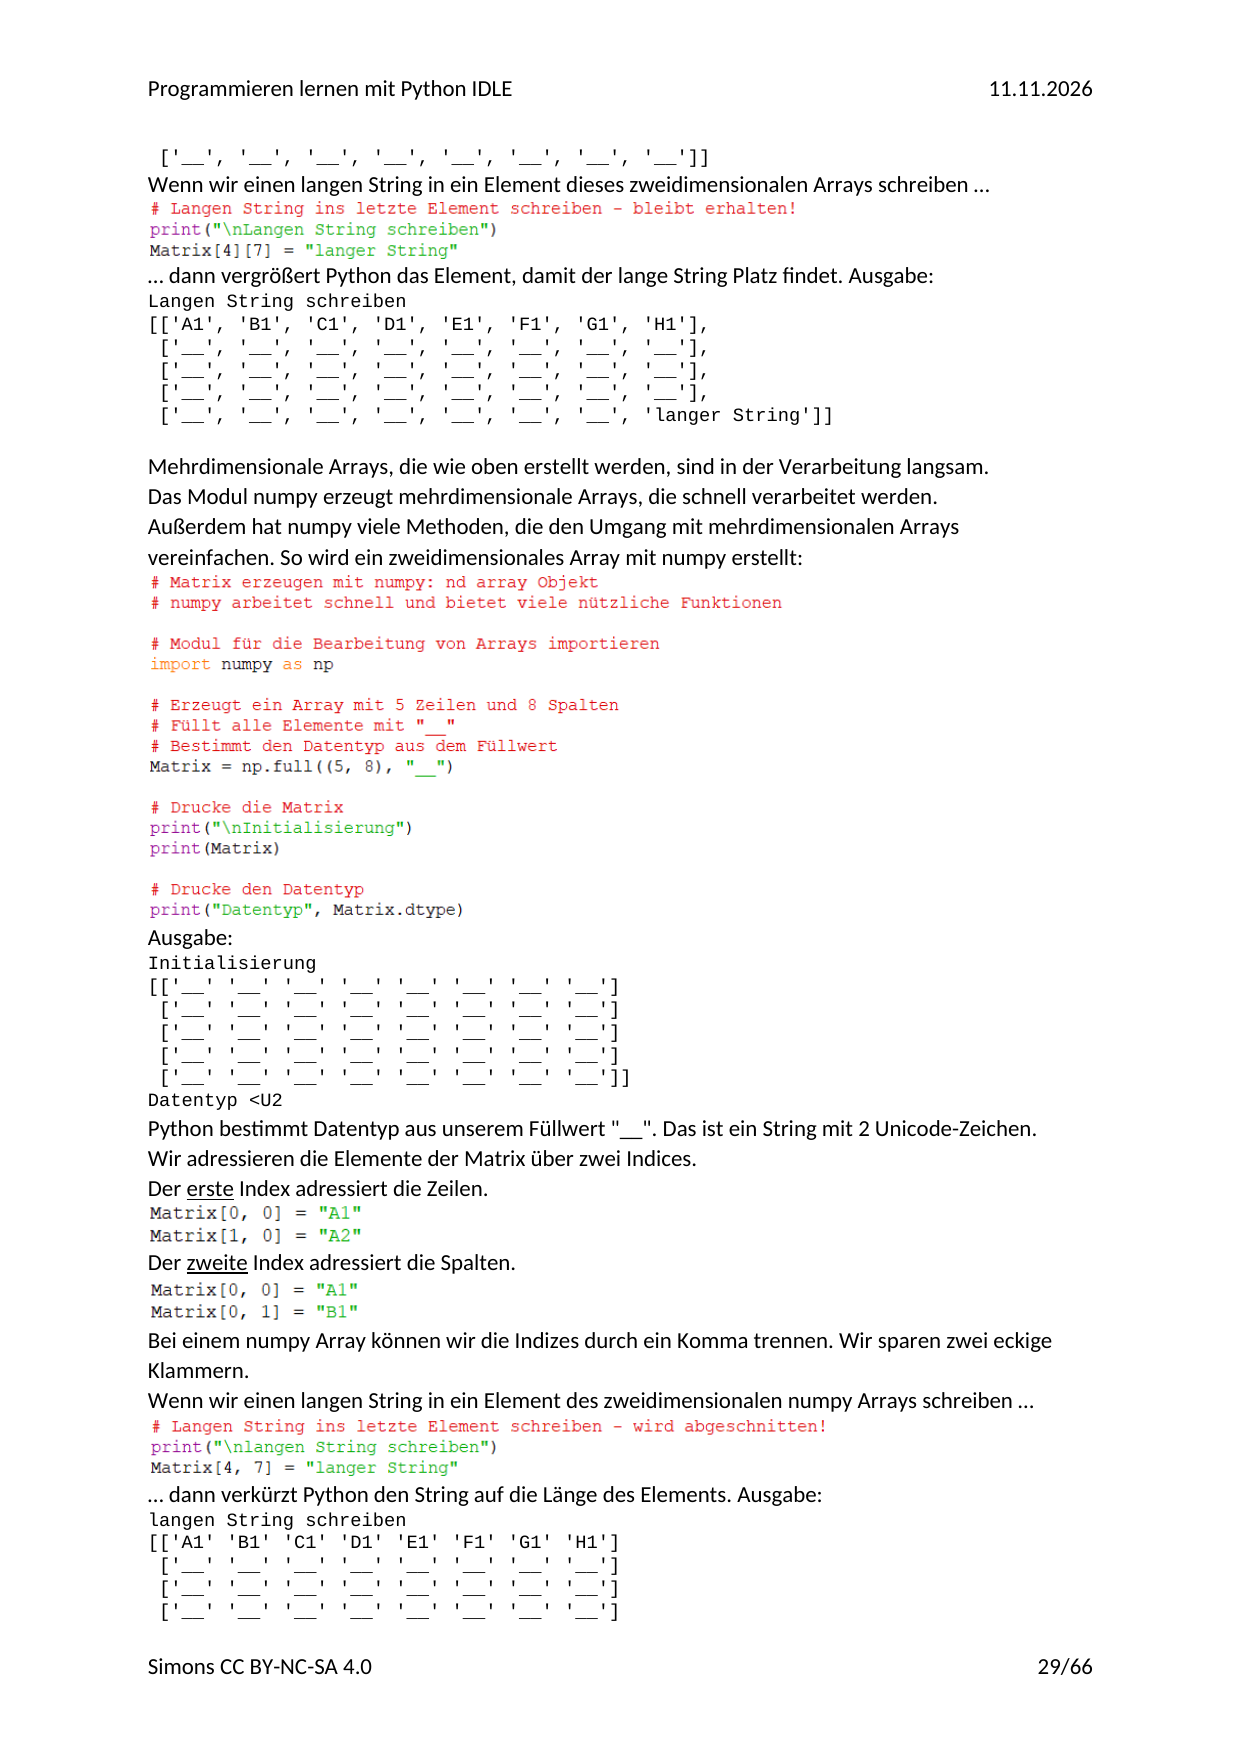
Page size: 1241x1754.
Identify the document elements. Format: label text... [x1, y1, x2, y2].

text Das Modul numpy erzeugt mehrdimensionale Arrays, die schnell verarbeitet werden. [148, 482, 1092, 510]
picture [147, 200, 841, 260]
text ['__', '__', '__', '__', '__', '__', '__', '__']] [148, 148, 1092, 169]
text Langen String schreiben [148, 292, 1092, 313]
text ['__', '__', '__', '__', '__', '__', '__', '__'], [148, 337, 1092, 359]
text [['A1' 'B1' 'C1' 'D1' 'E1' 'F1' 'G1' 'H1'] [148, 1533, 1092, 1554]
text ['__' '__' '__' '__' '__' '__' '__' '__'] [148, 1579, 1092, 1600]
text ['__' '__' '__' '__' '__' '__' '__' '__'] [148, 1602, 1092, 1623]
text … dann vergrößert Python das Element, damit der lange String Platz findet. Ausgabe: [148, 261, 1092, 289]
text Ausgabe: [148, 923, 1092, 951]
text ['__' '__' '__' '__' '__' '__' '__' '__'] [148, 1556, 1092, 1577]
text ['__', '__', '__', '__', '__', '__', '__', '__'], [148, 360, 1092, 382]
text ['__', '__', '__', '__', '__', '__', '__', '__'], [148, 383, 1092, 404]
picture [147, 1204, 378, 1246]
picture [147, 1278, 372, 1324]
text ['__' '__' '__' '__' '__' '__' '__' '__'] [148, 1045, 1092, 1067]
text Mehrdimensionale Arrays, die wie oben erstellt werden, sind in der Verarbeitung langsam. [148, 452, 1092, 480]
text ['__' '__' '__' '__' '__' '__' '__' '__']] [148, 1068, 1092, 1089]
text [['A1', 'B1', 'C1', 'D1', 'E1', 'F1', 'G1', 'H1'], [148, 314, 1092, 336]
text ['__', '__', '__', '__', '__', '__', '__', 'langer String']] [148, 406, 1092, 427]
text Wenn wir einen langen String in ein Element des zweidimensionalen numpy Arrays schreiben … [148, 1386, 1092, 1414]
text Außerdem hat numpy viele Methoden, die den Umgang mit mehrdimensionalen Arrays vereinfachen. So wird ein zweidimensionales Array mit numpy erstellt: [148, 512, 1092, 571]
text langen String schreiben [148, 1510, 1092, 1532]
text Datentyp <U2 [148, 1091, 1092, 1112]
text Wir adressieren die Elemente der Matrix über zwei Indices. [148, 1144, 1092, 1172]
picture [147, 1416, 864, 1478]
text Bei einem numpy Array können wir die Indizes durch ein Komma trennen. Wir sparen zwei eckige Klammern. [148, 1326, 1092, 1384]
text [['__' '__' '__' '__' '__' '__' '__' '__'] [148, 977, 1092, 998]
text … dann verkürzt Python den String auf die Länge des Elements. Ausgabe: [148, 1480, 1092, 1508]
text Der erste Index adressiert die Zeilen. [148, 1174, 1092, 1202]
text Initialisierung [148, 954, 1092, 975]
text Wenn wir einen langen String in ein Element dieses zweidimensionalen Arrays schreiben … [148, 171, 1092, 199]
text ['__' '__' '__' '__' '__' '__' '__' '__'] [148, 999, 1092, 1021]
text Python bestimmt Datentyp aus unserem Füllwert "__". Das ist ein String mit 2 Unicode-Zeichen. [148, 1114, 1092, 1142]
text Der zweite Index adressiert die Spalten. [148, 1248, 1092, 1276]
picture [147, 572, 819, 922]
text ['__' '__' '__' '__' '__' '__' '__' '__'] [148, 1022, 1092, 1044]
